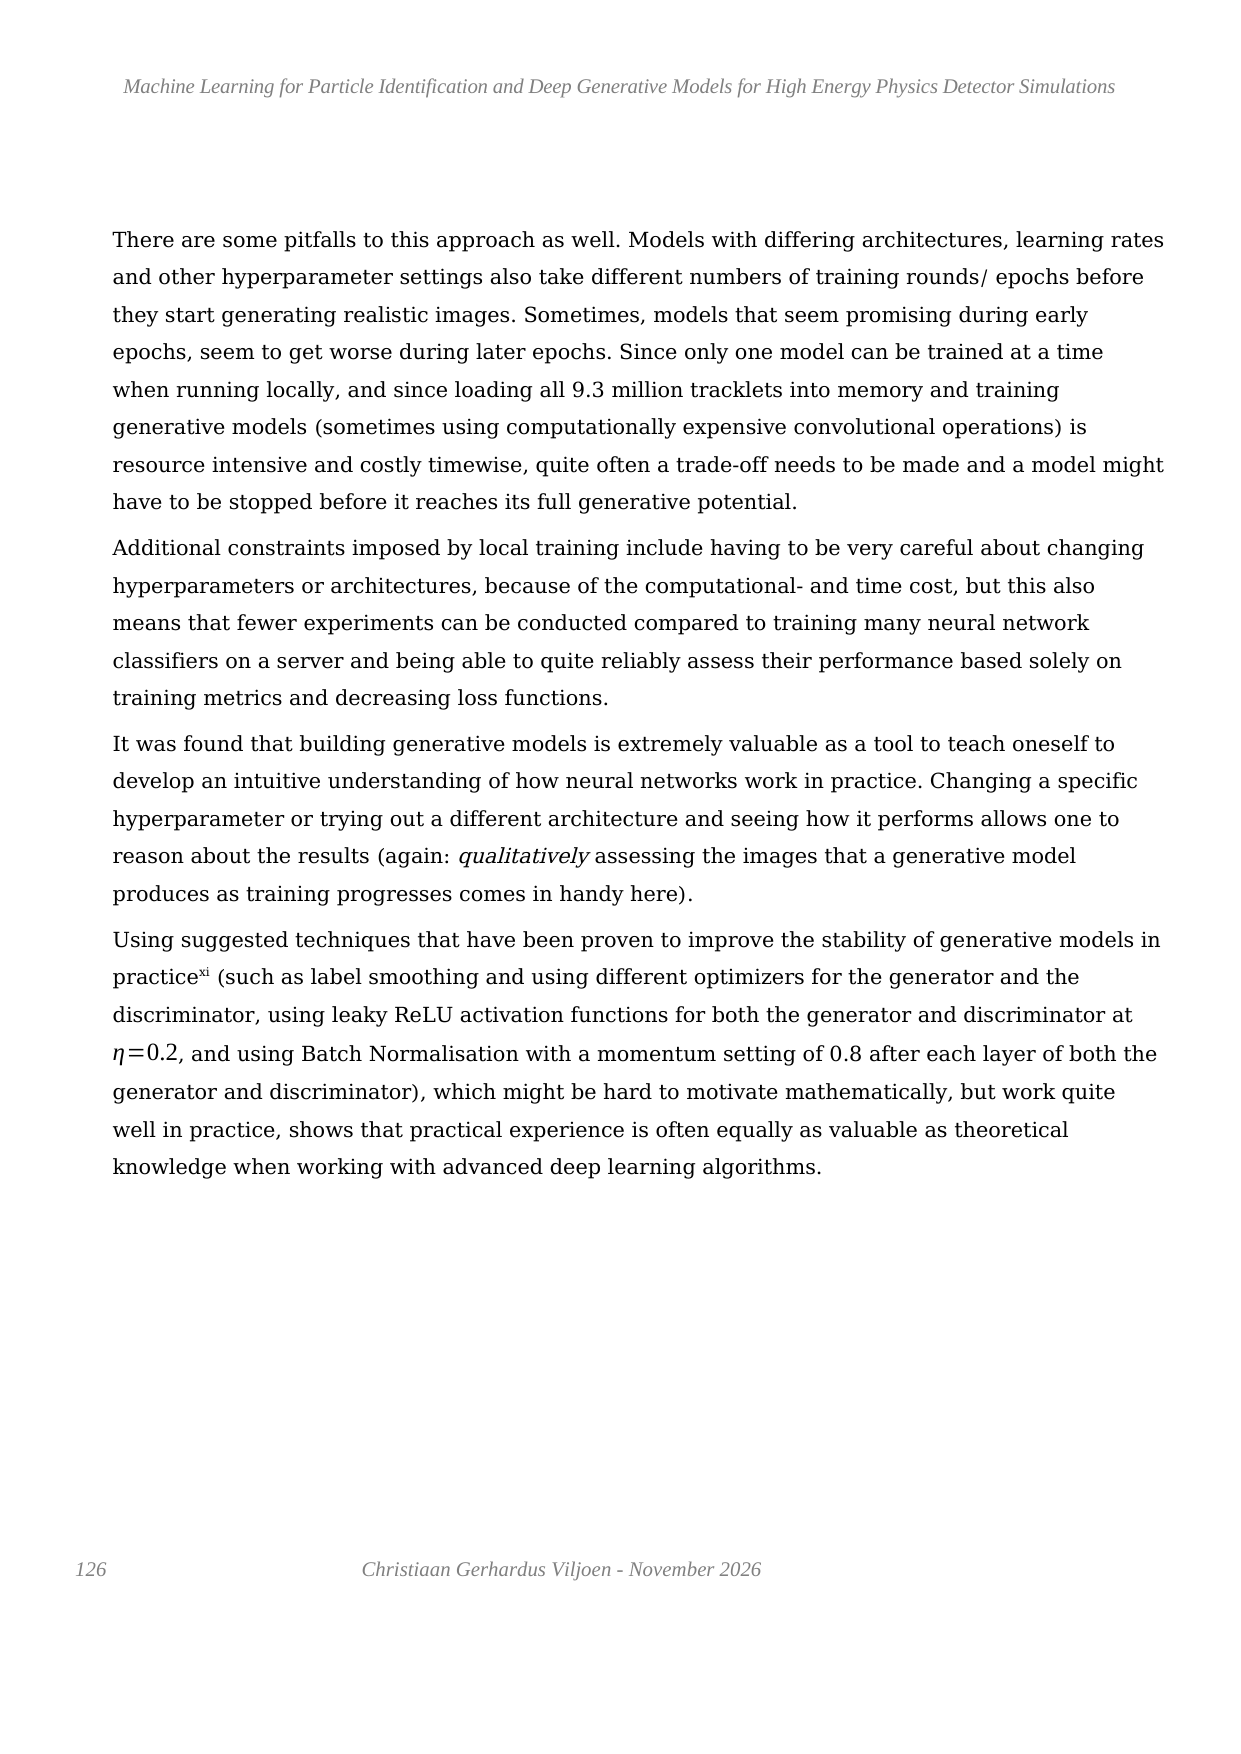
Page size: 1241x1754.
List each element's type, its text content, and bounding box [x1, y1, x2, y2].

text Additional constraints imposed by local training include having to be very careful about changing hyperparameters or architectures, because of the computational- and time cost, but this also means that fewer experiments can be conducted compared to training many neural network classifiers on a server and being able to quite reliably assess their performance based solely on training metrics and decreasing loss functions. [112, 535, 1165, 710]
text There are some pitfalls to this approach as well. Models with differing architectures, learning rates and other hyperparameter settings also take different numbers of training rounds/ epochs before they start generating realistic images. Sometimes, models that seem promising during early epochs, seem to get worse during later epochs. Since only one model can be trained at a time when running locally, and since loading all 9.3 million tracklets into memory and training generative models (sometimes using computationally expensive convolutional operations) is resource intensive and costly timewise, quite often a trade-off needs to be made and a model might have to be stopped before it reaches its full generative potential. [112, 227, 1165, 514]
text It was found that building generative models is extremely valuable as a tool to teach oneself to develop an intuitive understanding of how neural networks work in practice. Changing a specific hyperparameter or trying out a different architecture and seeing how it performs allows one to reason about the results (again: qualitatively assessing the images that a generative model produces as training progresses comes in handy here). [112, 731, 1165, 906]
text Using suggested techniques that have been proven to improve the stability of generative models in practice (such as label smoothing and using different optimizers for the generator and the discriminator, using leaky ReLU activation functions for both the generator and discriminator at , and using Batch Normalisation with a momentum setting of 0.8 after each layer of both the generator and discriminator), which might be hard to motivate mathematically, but work quite well in practice, shows that practical experience is often equally as valuable as theoretical knowledge when working with advanced deep learning algorithms. [112, 927, 1165, 1179]
